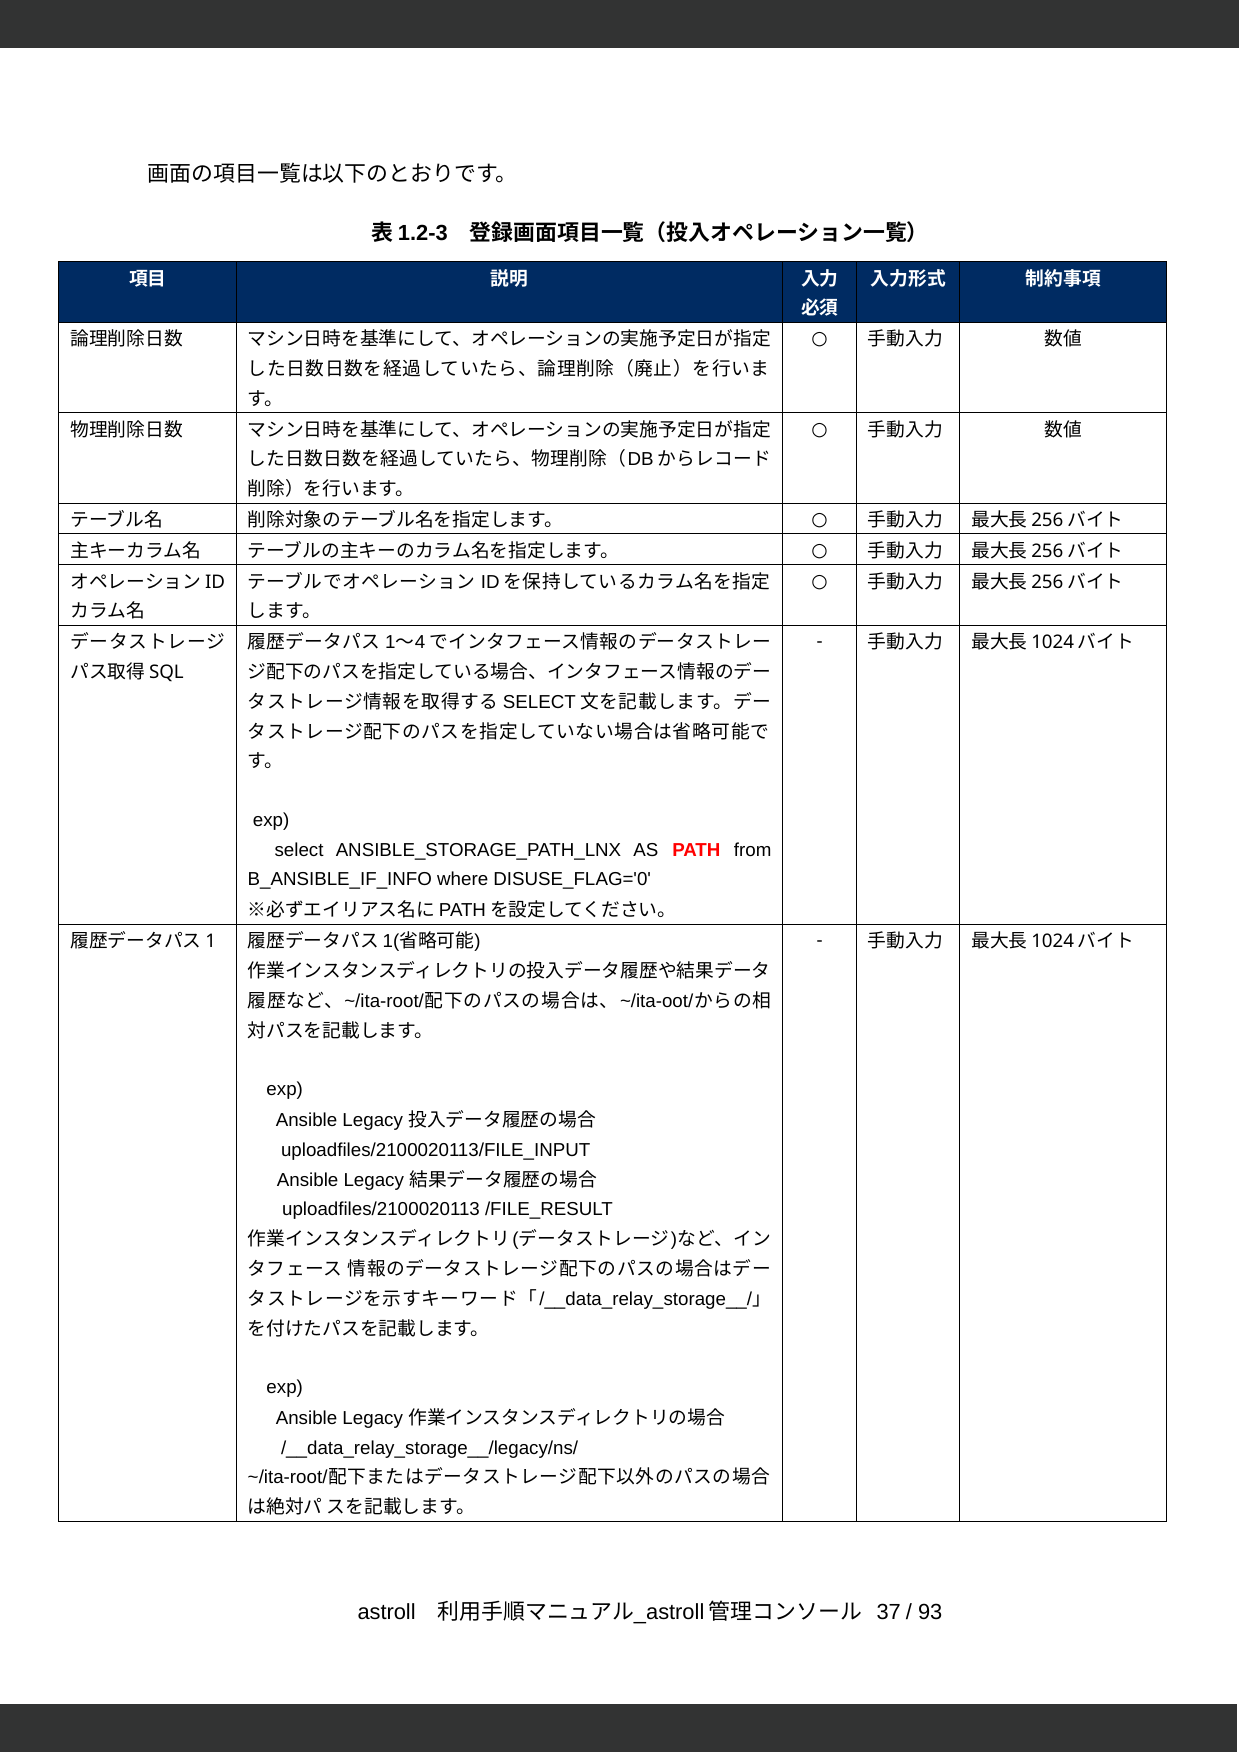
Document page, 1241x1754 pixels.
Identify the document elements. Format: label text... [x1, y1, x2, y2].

table_cell 手動入力 [857, 413, 959, 502]
table_header 制約事項 [960, 262, 1166, 322]
table_cell データストレージパス取得SQL [59, 626, 236, 924]
table_cell 論理削除日数 [59, 323, 236, 412]
table_cell 数値 [960, 323, 1166, 412]
table_cell マシン日時を基準にして、オペレーションの実施予定日が指定した日数日数を経過していたら、物理削除（DBからレコード削除）を行います。 [237, 413, 782, 502]
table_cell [237, 925, 782, 1521]
table_cell ○ [783, 413, 856, 502]
table_cell ○ [783, 504, 856, 533]
table_cell - [783, 626, 856, 924]
picture [0, 0, 1239, 48]
table_cell 履歴データパス1～4でインタフェース情報のデータストレージ配下のパスを指定している場合、インタフェース情報のデータストレージ情報を取得するSELECT文を記載します。データストレージ配下のパスを指定していない場合は省略可能です。 exp) select ANSIBLE_STORAGE_PATH_LNX AS PATH from B_ANSIBLE_IF_INFO where DISUSE_FLAG='0' ※必ずエイリアス名にPATHを設定してください。 [237, 626, 782, 924]
table_cell ○ [783, 565, 856, 625]
table_cell 手動入力 [857, 534, 959, 564]
table_cell テーブルの主キーのカラム名を指定します。 [237, 534, 782, 564]
text 表 1.2-3 登録画面項目一覧（投入オペレーション一覧） [148, 201, 1152, 261]
table_cell 手動入力 [857, 504, 959, 533]
table_cell 最大長1024バイト [960, 626, 1166, 924]
picture [0, 1704, 1237, 1752]
table_cell ○ [783, 323, 856, 412]
table_header 入力 必須 [783, 262, 856, 322]
table_cell 手動入力 [857, 323, 959, 412]
table_cell 最大長1024バイト [960, 925, 1166, 1521]
table_header 説明 [237, 262, 782, 322]
table_cell 手動入力 [857, 925, 959, 1521]
table_cell 手動入力 [857, 626, 959, 924]
table_cell 数値 [960, 413, 1166, 502]
table_cell 最大長256バイト [960, 534, 1166, 564]
table_cell 履歴データパス1 [59, 925, 236, 1521]
table_cell オペレーションIDカラム名 [59, 565, 236, 625]
table_cell マシン日時を基準にして、オペレーションの実施予定日が指定した日数日数を経過していたら、論理削除（廃止）を行います。 [237, 323, 782, 412]
table_cell テーブル名 [59, 504, 236, 533]
table_cell 最大長256バイト [960, 504, 1166, 533]
table_cell 主キーカラム名 [59, 534, 236, 564]
table_cell 削除対象のテーブル名を指定します。 [237, 504, 782, 533]
table_header 項目 [59, 262, 236, 322]
table_cell ○ [783, 534, 856, 564]
table_cell 物理削除日数 [59, 413, 236, 502]
table_cell - [783, 925, 856, 1521]
table_cell 手動入力 [857, 565, 959, 625]
table_cell テーブルでオペレーションIDを保持しているカラム名を指定します。 [237, 565, 782, 625]
text 画面の項目一覧は以下のとおりです。 [148, 142, 1152, 201]
table_header 入力形式 [857, 262, 959, 322]
table_cell 最大長256バイト [960, 565, 1166, 625]
